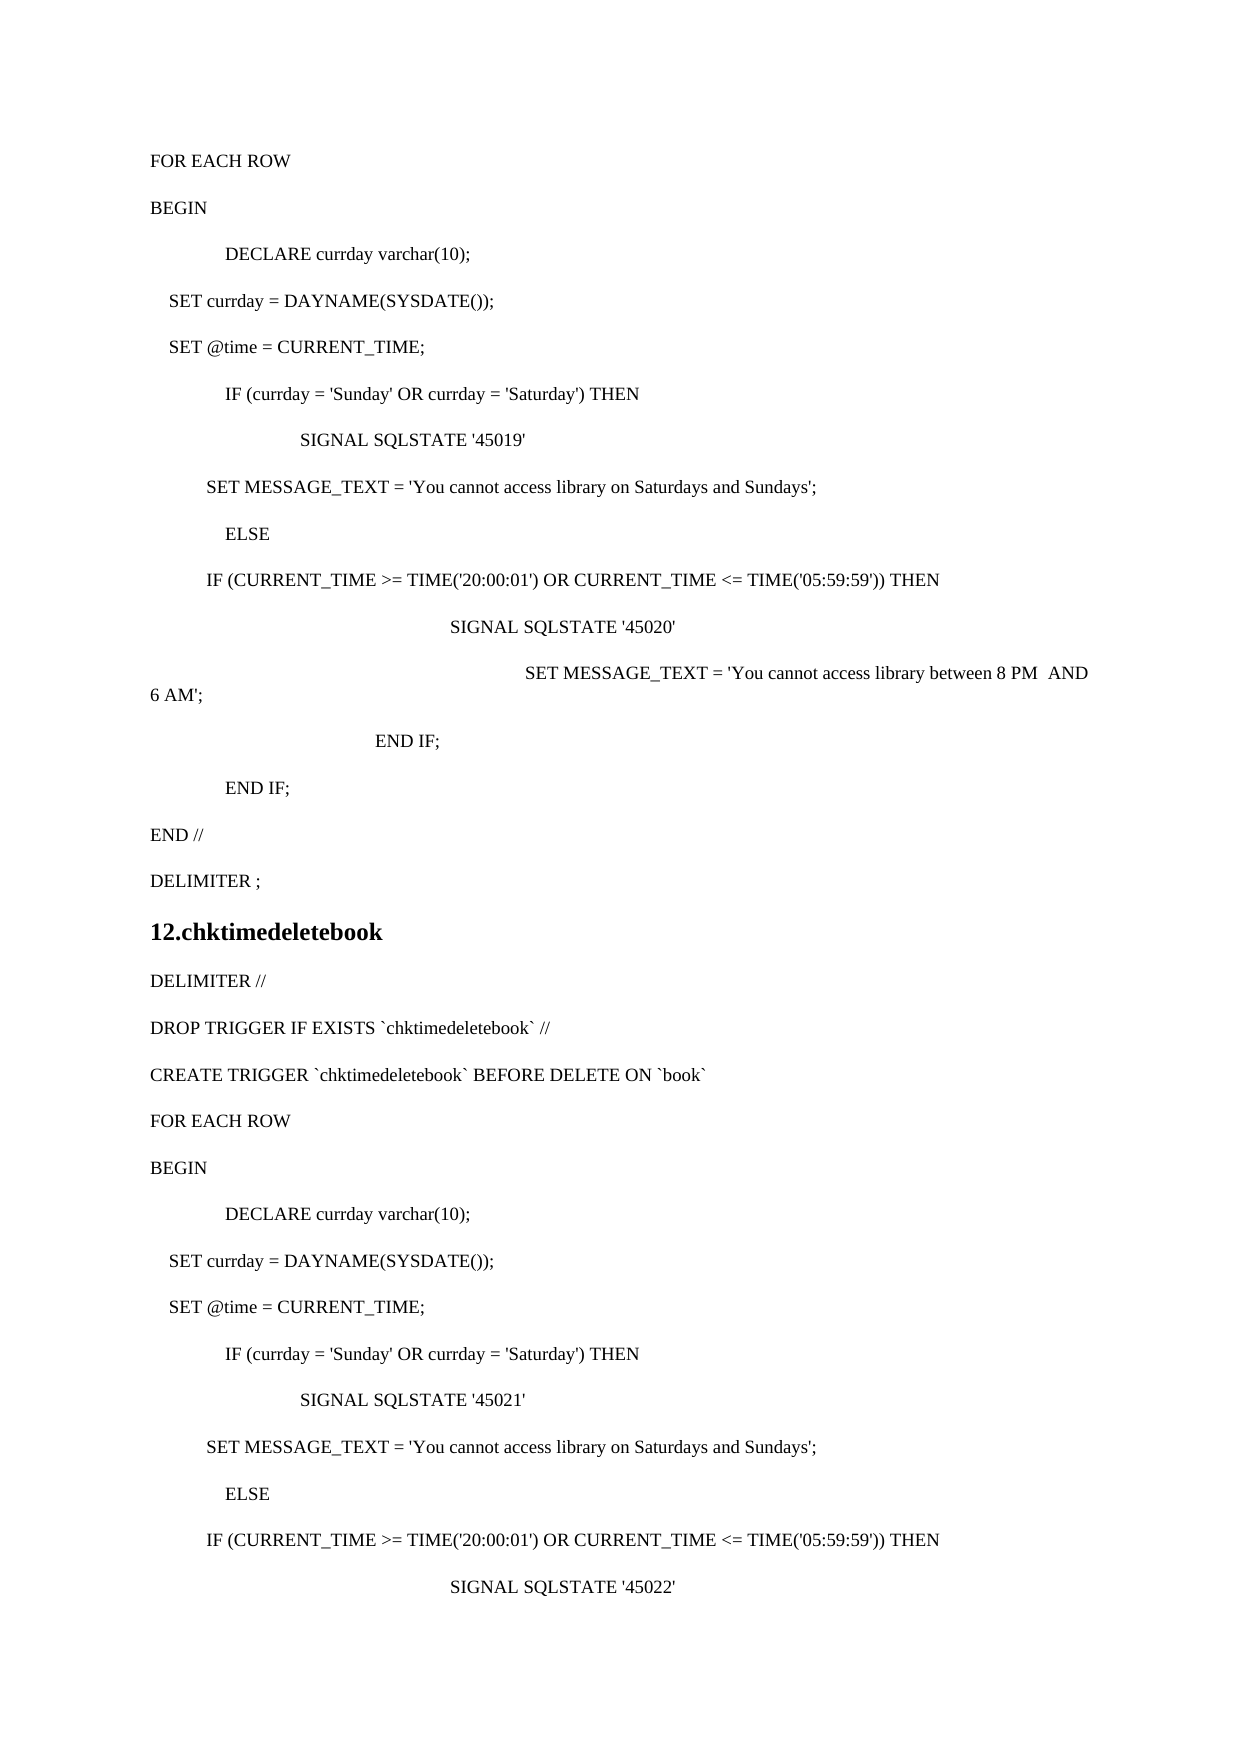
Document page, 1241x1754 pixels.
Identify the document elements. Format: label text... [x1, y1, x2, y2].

text IF (currday = 'Sunday' OR currday = 'Saturday') THEN [150, 1343, 1090, 1364]
text END IF; [150, 730, 1090, 752]
text SET @time = CURRENT_TIME; [150, 336, 1090, 358]
text ELSE [150, 522, 1090, 544]
text IF (CURRENT_TIME >= TIME('20:00:01') OR CURRENT_TIME <= TIME('05:59:59')) THEN [150, 569, 1090, 591]
text END // [150, 823, 1090, 845]
text DELIMITER ; [150, 870, 1090, 892]
text DELIMITER // [150, 970, 1090, 992]
text FOR EACH ROW [150, 150, 1090, 172]
text CREATE TRIGGER `chktimedeletebook` BEFORE DELETE ON `book` [150, 1063, 1090, 1085]
text DECLARE currday varchar(10); [150, 1203, 1090, 1225]
text FOR EACH ROW [150, 1110, 1090, 1132]
text 12.chktimedeletebook [150, 917, 1090, 945]
text SET currday = DAYNAME(SYSDATE()); [150, 290, 1090, 311]
text ELSE [150, 1482, 1090, 1504]
text IF (currday = 'Sunday' OR currday = 'Saturday') THEN [150, 383, 1090, 404]
text END IF; [150, 777, 1090, 798]
text SET MESSAGE_TEXT = 'You cannot access library between 8 PM AND 6 AM'; [150, 662, 1090, 705]
text IF (CURRENT_TIME >= TIME('20:00:01') OR CURRENT_TIME <= TIME('05:59:59')) THEN [150, 1529, 1090, 1551]
text SIGNAL SQLSTATE '45020' [150, 616, 1090, 637]
text SET MESSAGE_TEXT = 'You cannot access library on Saturdays and Sundays'; [150, 1436, 1090, 1457]
text SIGNAL SQLSTATE '45022' [150, 1576, 1090, 1597]
text DECLARE currday varchar(10); [150, 243, 1090, 265]
text SET currday = DAYNAME(SYSDATE()); [150, 1250, 1090, 1271]
text SIGNAL SQLSTATE '45021' [150, 1389, 1090, 1411]
text BEGIN [150, 1157, 1090, 1178]
text SIGNAL SQLSTATE '45019' [150, 429, 1090, 451]
text DROP TRIGGER IF EXISTS `chktimedeletebook` // [150, 1017, 1090, 1038]
text BEGIN [150, 197, 1090, 218]
text SET @time = CURRENT_TIME; [150, 1296, 1090, 1318]
text SET MESSAGE_TEXT = 'You cannot access library on Saturdays and Sundays'; [150, 476, 1090, 497]
